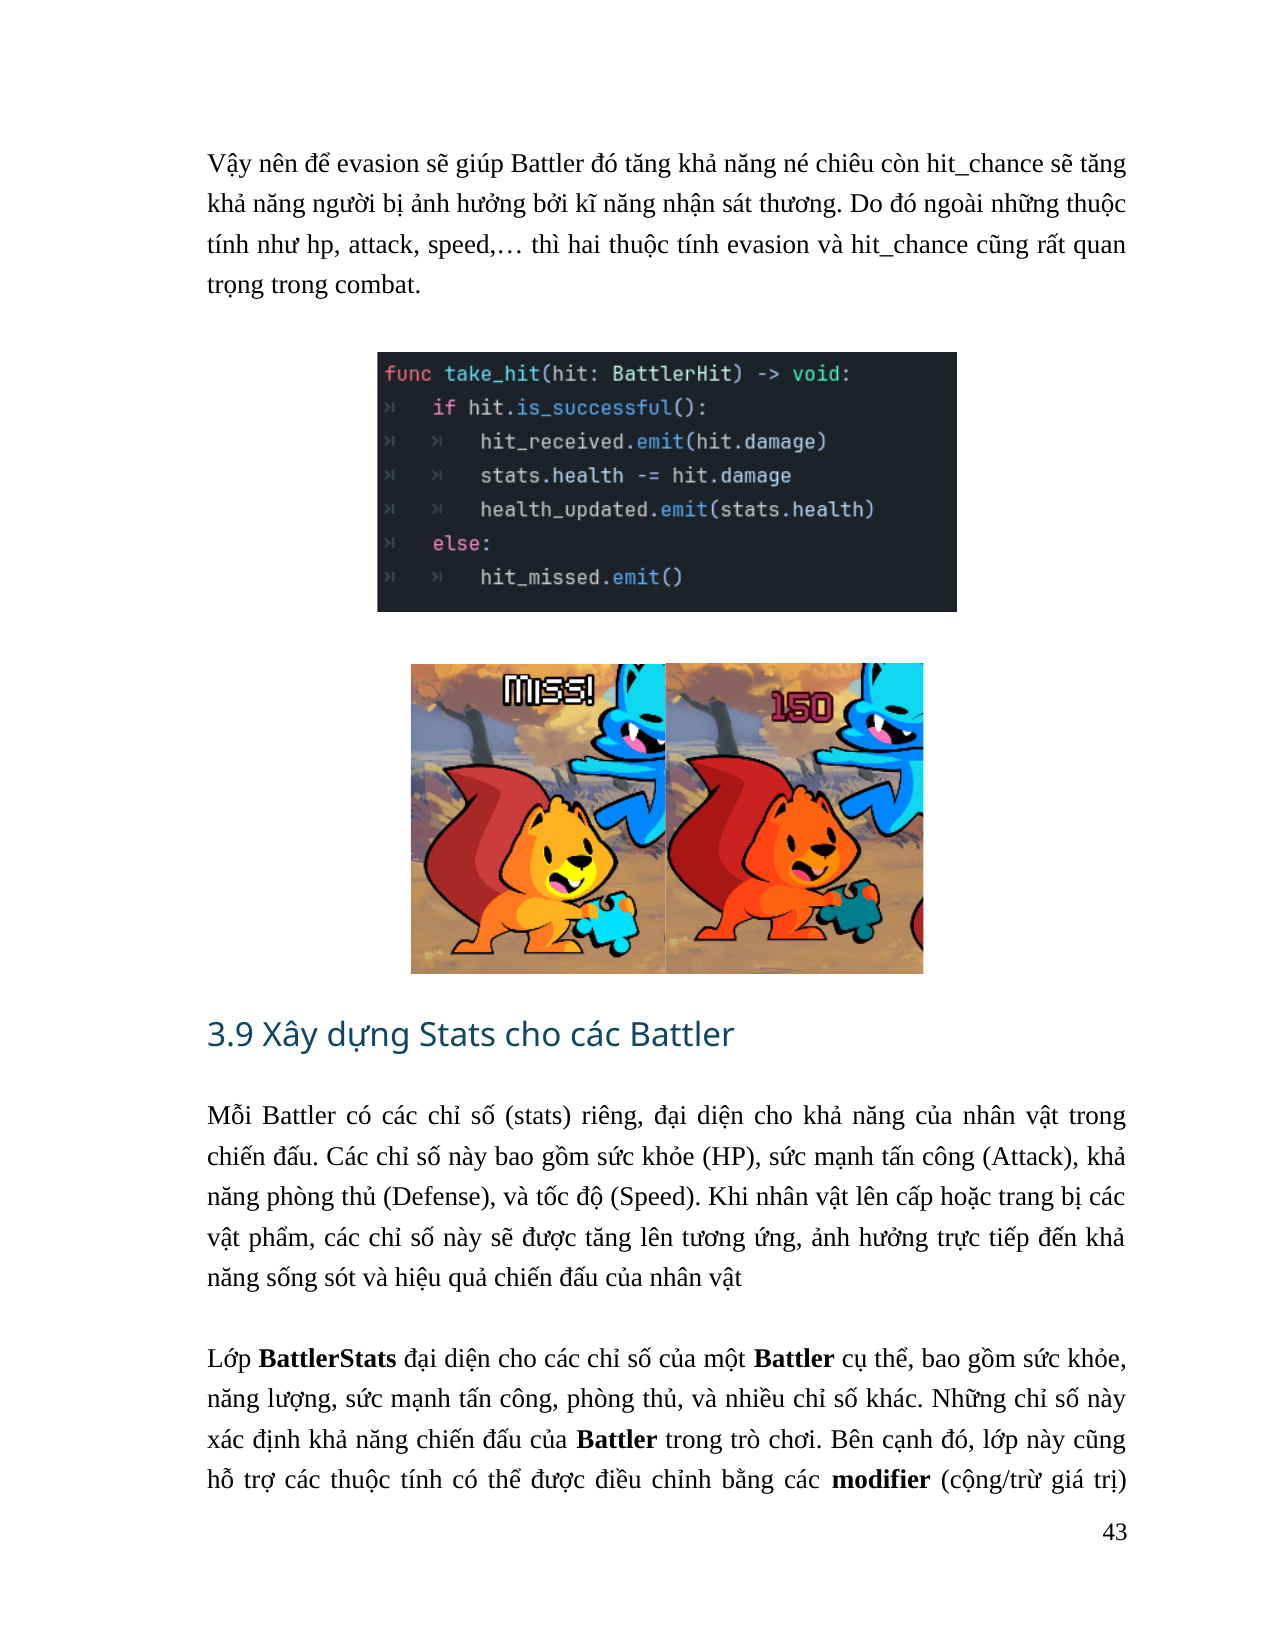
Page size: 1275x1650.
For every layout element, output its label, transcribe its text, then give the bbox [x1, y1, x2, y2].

picture [410, 663, 924, 974]
text Mỗi Battler có các chỉ số (stats) riêng, đại diện cho khả năng của nhân vật trong chiến đấu. Các chỉ số này bao gồm sức khỏe (HP), sức mạnh tấn công (Attack), khả năng phòng thủ (Defense), và tốc độ (Speed). Khi nhân vật lên cấp hoặc trang bị các vật phẩm, các chỉ số này sẽ được tăng lên tương ứng, ảnh hưởng trực tiếp đến khả năng sống sót và hiệu quả chiến đấu của nhân vật​ [207, 1099, 1127, 1292]
text Vậy nên để evasion sẽ giúp Battler đó tăng khả năng né chiêu còn hit_chance sẽ tăng khả năng người bị ảnh hưởng bởi kĩ năng nhận sát thương. Do đó ngoài những thuộc tính như hp, attack, speed,… thì hai thuộc tính evasion và hit_chance cũng rất quan trọng trong combat. [207, 147, 1127, 299]
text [207, 1342, 1127, 1494]
picture [377, 352, 957, 612]
subtitle 3.9 Xây dựng Stats cho các Battler [207, 1011, 1127, 1057]
